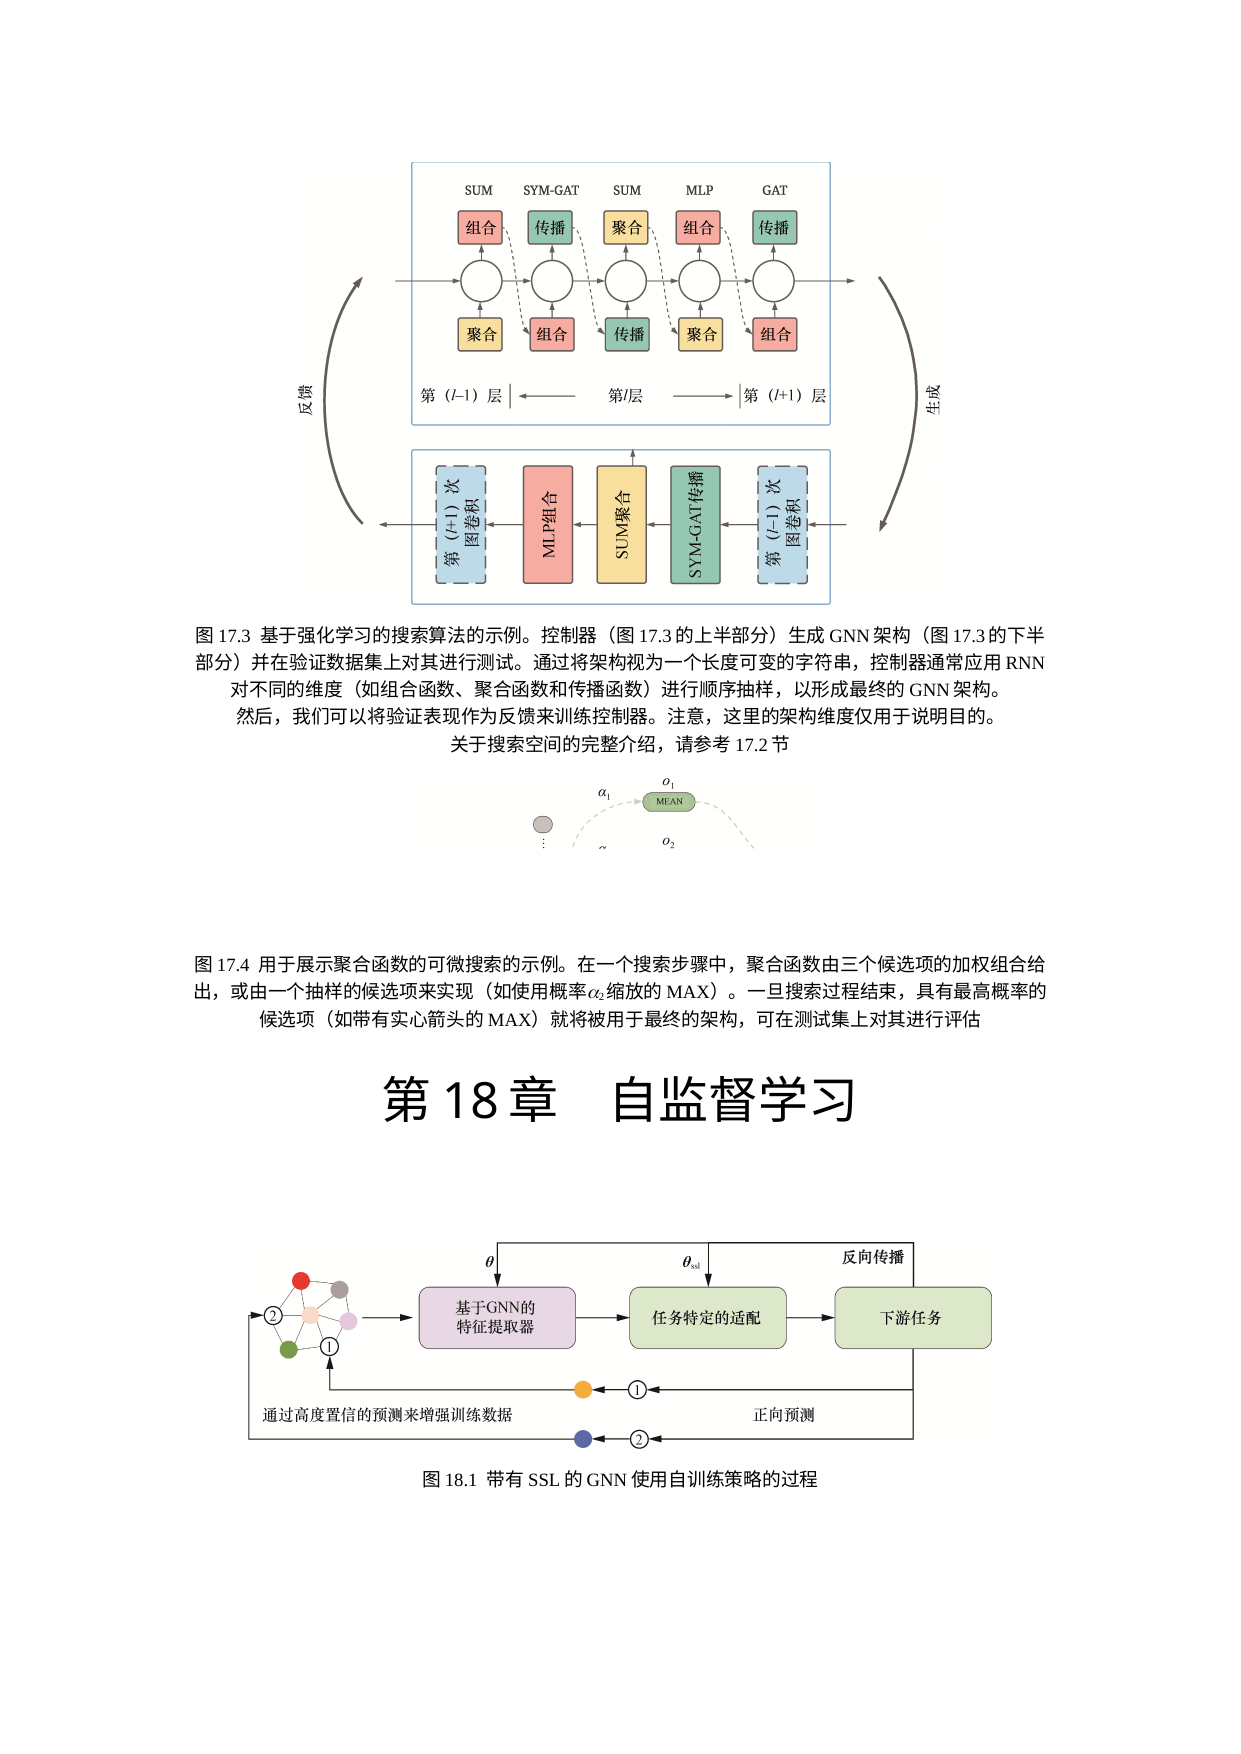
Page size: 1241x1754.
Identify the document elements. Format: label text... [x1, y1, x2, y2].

text 图17.4 用于展示聚合函数的可微搜索的示例。在一个搜索步骤中，聚合函数由三个候选项的加权组合给出，或由一个抽样的候选项来实现（如使用概率2缩放的MAX）。一旦搜索过程结束，具有最高概率的候选项（如带有实心箭头的MAX）就将被用于最终的架构，可在测试集上对其进行评估 [187, 950, 1053, 1031]
picture [414, 772, 826, 848]
text 图17.3 基于强化学习的搜索算法的示例。控制器（图17.3的上半部分）生成GNN架构（图17.3的下半部分）并在验证数据集上对其进行测试。通过将架构视为一个长度可变的字符串，控制器通常应用RNN对不同的维度（如组合函数、聚合函数和传播函数）进行顺序抽样，以形成最终的GNN架构。 然后，我们可以将验证表现作为反馈来训练控制器。注意，这里的架构维度仅用于说明目的。 关于搜索空间的完整介绍，请参考17.2节 [187, 620, 1053, 756]
picture [248, 1242, 992, 1449]
subtitle 第18章 自监督学习 [187, 1048, 1053, 1145]
picture [297, 162, 943, 605]
text 图18.1 带有SSL的GNN使用自训练策略的过程 [187, 1465, 1053, 1492]
